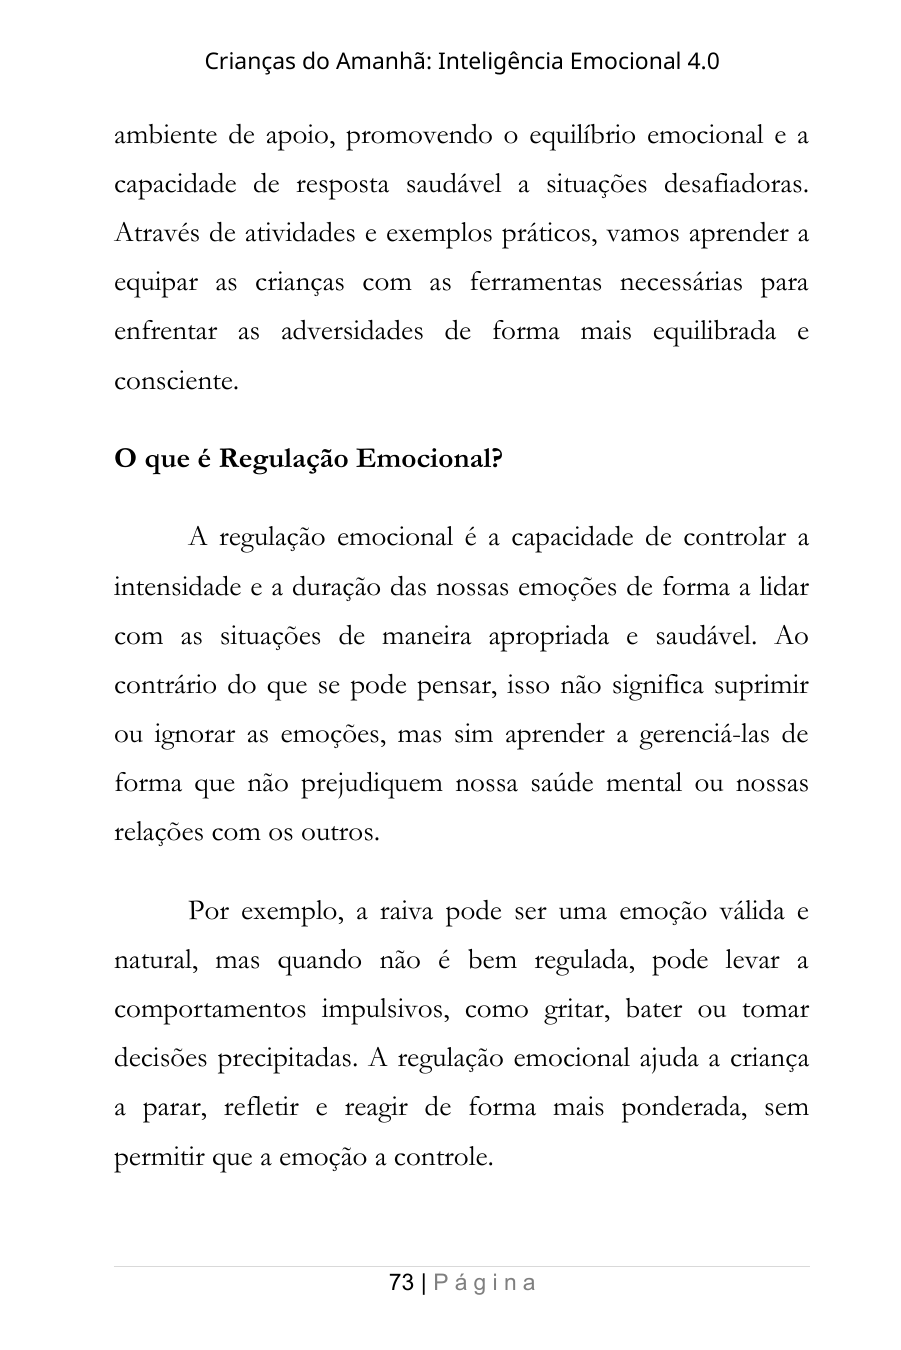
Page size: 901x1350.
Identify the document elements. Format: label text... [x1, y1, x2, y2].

text Por exemplo, a raiva pode ser uma emoção válida e natural, mas quando não é bem regulada, pode levar a comportamentos impulsivos, como gritar, bater ou tomar decisões precipitadas. A regulação emocional ajuda a criança a parar, refletir e reagir de forma mais ponderada, sem permitir que a emoção a controle. [114, 894, 810, 1173]
text O que é Regulação Emocional? [114, 442, 810, 475]
text A regulação emocional é a capacidade de controlar a intensidade e a duração das nossas emoções de forma a lidar com as situações de maneira apropriada e saudável. Ao contrário do que se pode pensar, isso não significa suprimir ou ignorar as emoções, mas sim aprender a gerenciá-las de forma que não prejudiquem nossa saúde mental ou nossas relações com os outros. [114, 521, 810, 848]
